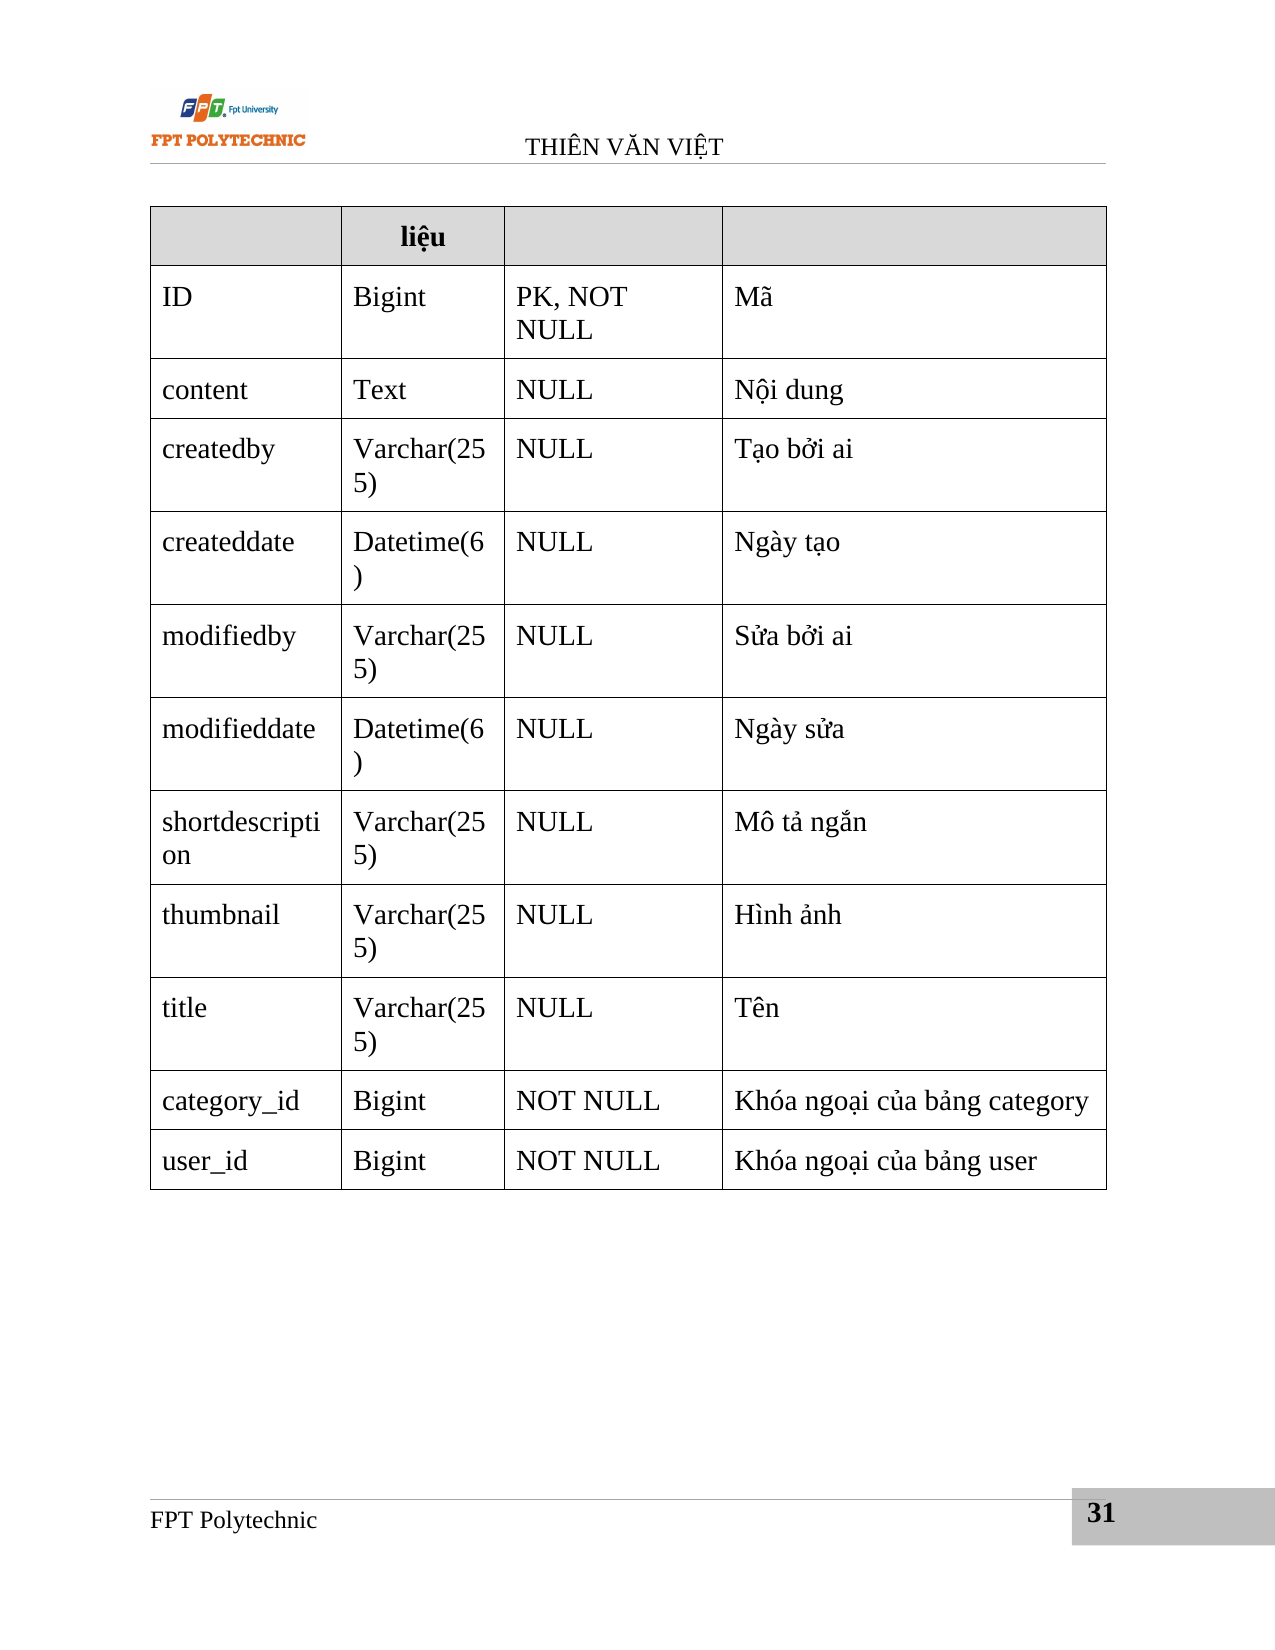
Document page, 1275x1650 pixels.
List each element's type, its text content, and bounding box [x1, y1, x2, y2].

table_cell createdby [151, 419, 341, 511]
table_cell shortdescription [151, 791, 341, 883]
table_cell PK, NOT NULL [505, 266, 722, 358]
table_cell NULL [505, 885, 722, 977]
table_cell NOT NULL [505, 1071, 722, 1129]
table_cell Ngày tạo [723, 512, 1106, 604]
table_cell Bigint [342, 1130, 504, 1189]
table_cell Mã [723, 266, 1106, 358]
table_cell Tên [723, 978, 1106, 1070]
table_cell Hình ảnh [723, 885, 1106, 977]
table_cell Ngày sửa [723, 698, 1106, 790]
table_cell Varchar(255) [342, 885, 504, 977]
table_cell modifiedby [151, 605, 341, 697]
table_cell Datetime(6) [342, 698, 504, 790]
table_cell user_id [151, 1130, 341, 1189]
picture [150, 87, 308, 156]
table_cell Khóa ngoại của bảng category [723, 1071, 1106, 1129]
table_cell NULL [505, 605, 722, 697]
table_cell NULL [505, 512, 722, 604]
table_cell NOT NULL [505, 1130, 722, 1189]
table_cell createddate [151, 512, 341, 604]
table_cell modifieddate [151, 698, 341, 790]
table_cell Bigint [342, 266, 504, 358]
table_cell Varchar(255) [342, 791, 504, 883]
table_cell Sửa bởi ai [723, 605, 1106, 697]
table_cell content [151, 359, 341, 418]
table_cell Varchar(255) [342, 419, 504, 511]
table_cell thumbnail [151, 885, 341, 977]
table_cell Bigint [342, 1071, 504, 1129]
table_cell Mô tả ngắn [723, 791, 1106, 883]
table_cell category_id [151, 1071, 341, 1129]
table_header Mô tả [723, 207, 1106, 265]
table_cell NULL [505, 978, 722, 1070]
table_cell Khóa ngoại của bảng user [723, 1130, 1106, 1189]
table_cell Text [342, 359, 504, 418]
table_header Kiểu dữ liệu [342, 207, 504, 265]
table_cell NULL [505, 419, 722, 511]
table_cell NULL [505, 359, 722, 418]
table_cell Datetime(6) [342, 512, 504, 604]
table_cell Varchar(255) [342, 978, 504, 1070]
table_cell Nội dung [723, 359, 1106, 418]
table_cell NULL [505, 698, 722, 790]
table_cell Tạo bởi ai [723, 419, 1106, 511]
table_cell Varchar(255) [342, 605, 504, 697]
table_cell NULL [505, 791, 722, 883]
table_cell ID [151, 266, 341, 358]
table_cell title [151, 978, 341, 1070]
table_header Tên cột [151, 207, 341, 265]
table_header Ràng buộc [505, 207, 722, 265]
